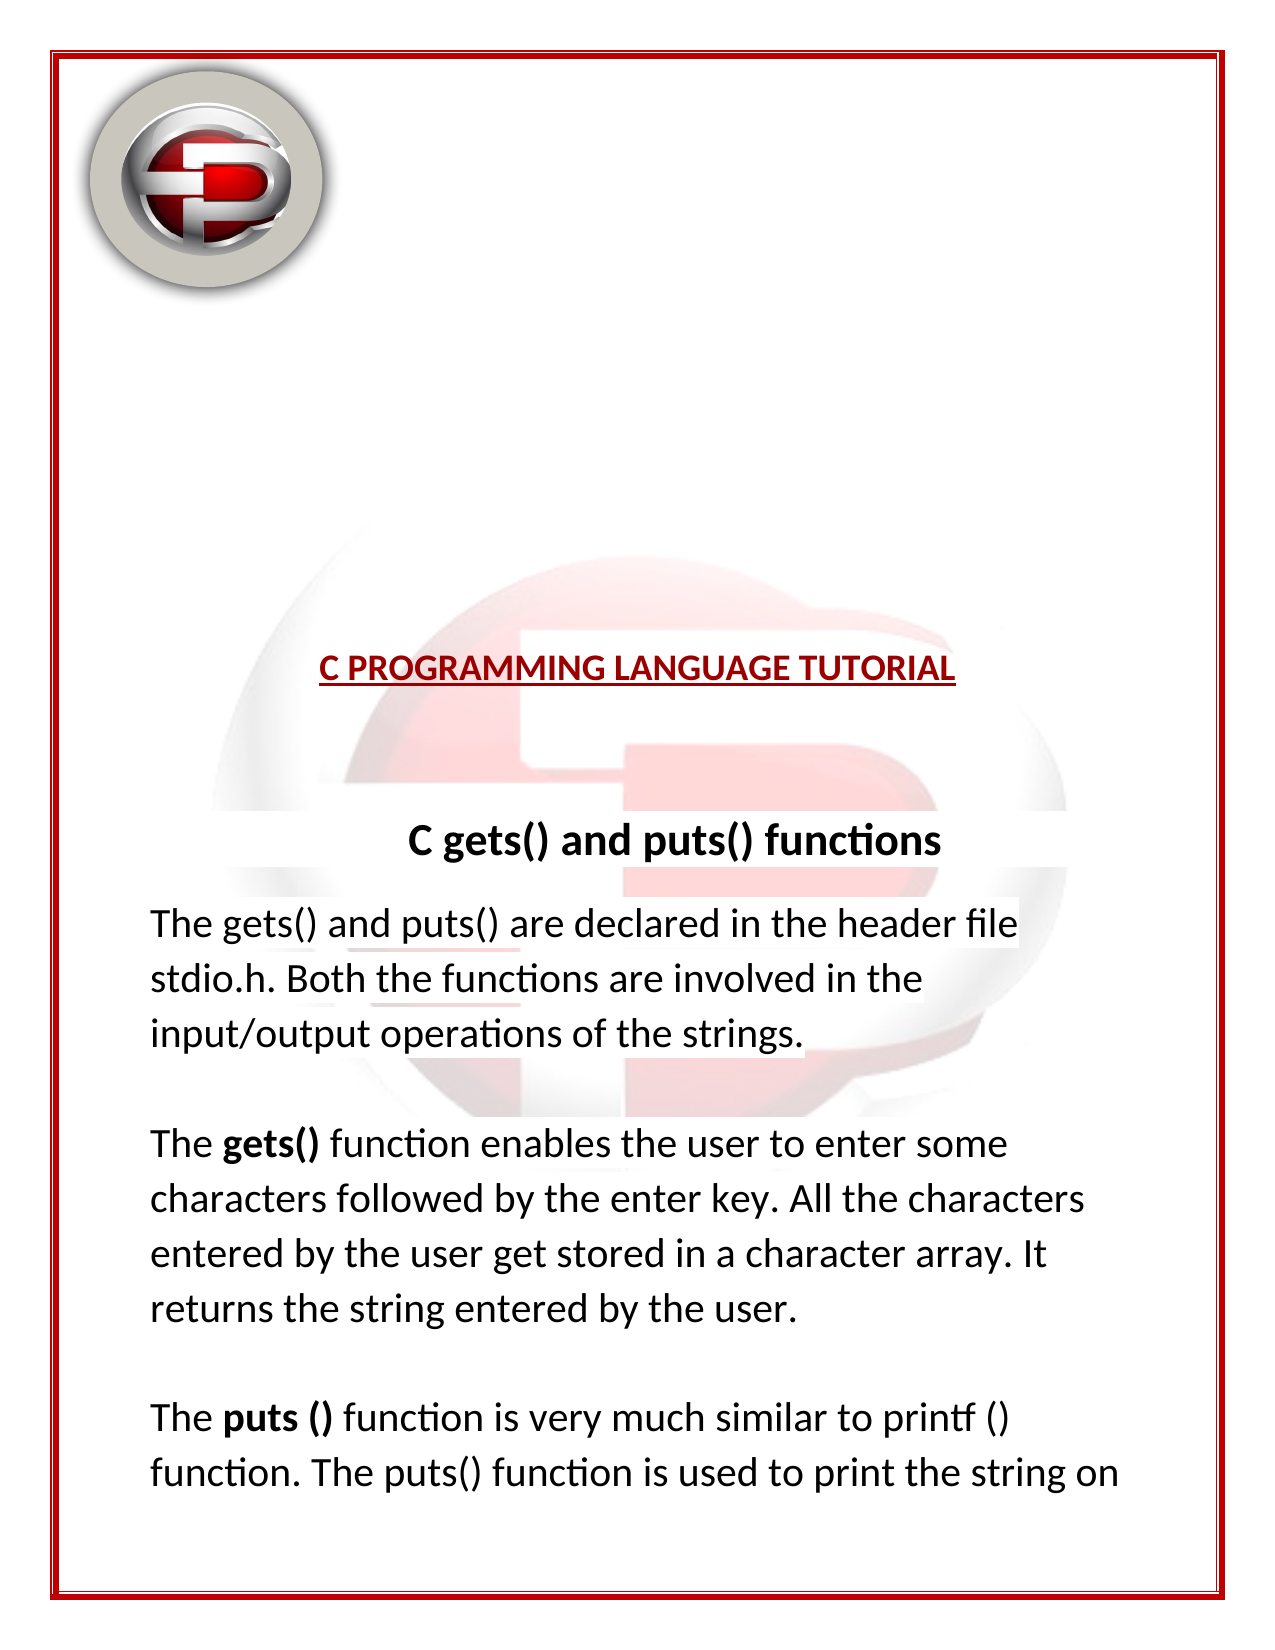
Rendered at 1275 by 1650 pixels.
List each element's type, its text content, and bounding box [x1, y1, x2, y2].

picture [122, 103, 291, 255]
text C PROGRAMMING LANGUAGE TUTORIAL [150, 644, 1125, 690]
subtitle C gets() and puts() functions [150, 811, 1125, 867]
text The gets() and puts() are declared in the header file stdio.h. Both the functions are involved in the input/output operations of the strings. [150, 897, 1125, 1058]
text The gets() function enables the user to enter some characters followed by the enter key. All the characters entered by the user get stored in a character array. It returns the string entered by the user. [150, 1117, 1125, 1332]
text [150, 1391, 1125, 1497]
